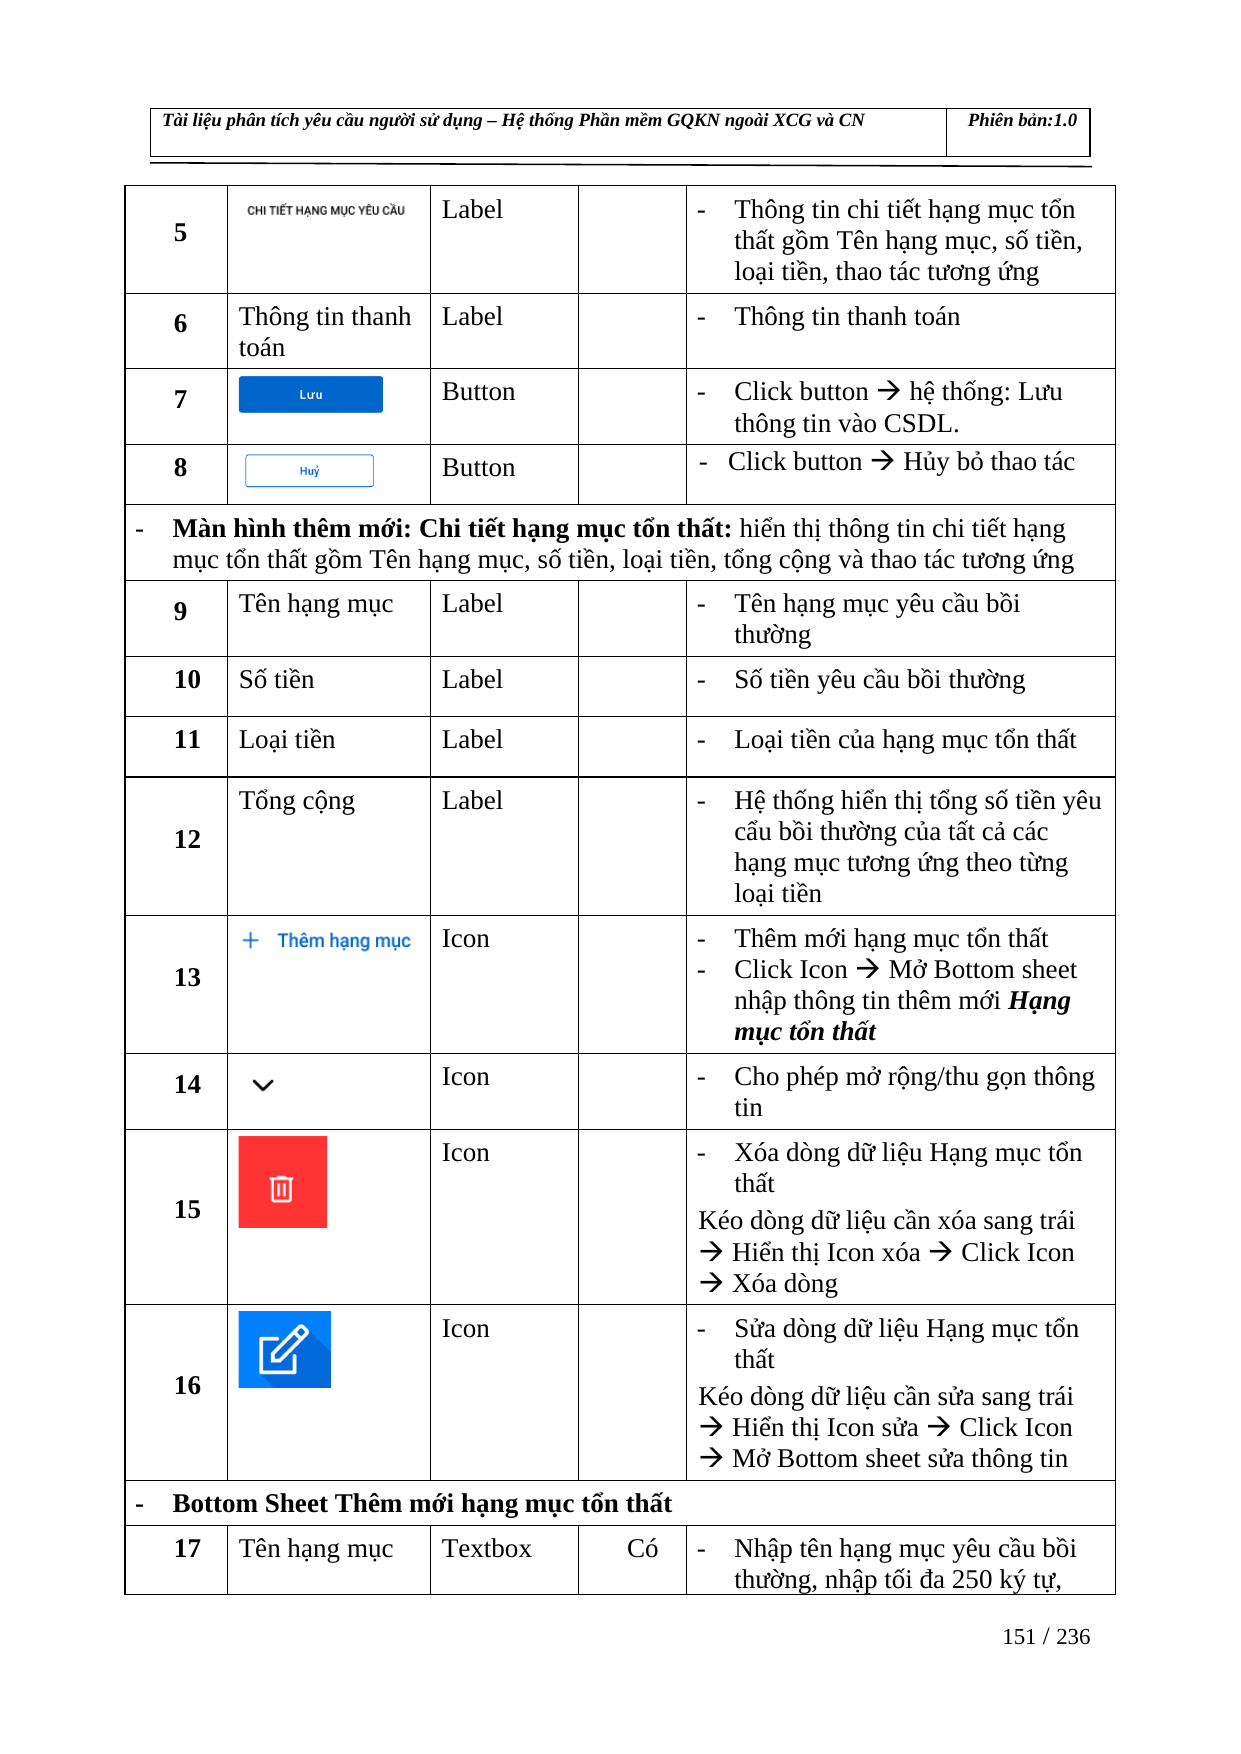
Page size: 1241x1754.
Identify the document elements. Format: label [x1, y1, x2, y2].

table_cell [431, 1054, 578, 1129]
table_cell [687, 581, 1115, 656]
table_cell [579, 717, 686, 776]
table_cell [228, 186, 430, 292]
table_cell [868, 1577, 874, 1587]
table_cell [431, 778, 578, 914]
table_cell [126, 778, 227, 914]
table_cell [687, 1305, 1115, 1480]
picture [238, 1311, 331, 1388]
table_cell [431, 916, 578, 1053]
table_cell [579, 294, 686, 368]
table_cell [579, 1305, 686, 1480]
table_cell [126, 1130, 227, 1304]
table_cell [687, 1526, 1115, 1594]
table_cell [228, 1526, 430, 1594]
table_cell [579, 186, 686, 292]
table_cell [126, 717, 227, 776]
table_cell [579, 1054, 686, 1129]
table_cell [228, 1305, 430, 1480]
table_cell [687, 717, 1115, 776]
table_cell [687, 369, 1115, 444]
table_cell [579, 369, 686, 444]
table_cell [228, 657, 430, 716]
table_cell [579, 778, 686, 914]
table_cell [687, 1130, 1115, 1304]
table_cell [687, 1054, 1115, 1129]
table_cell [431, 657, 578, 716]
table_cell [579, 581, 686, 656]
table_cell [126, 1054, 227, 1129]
picture [238, 375, 383, 414]
picture [238, 1060, 288, 1108]
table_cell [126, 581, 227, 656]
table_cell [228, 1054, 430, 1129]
picture [238, 1136, 328, 1228]
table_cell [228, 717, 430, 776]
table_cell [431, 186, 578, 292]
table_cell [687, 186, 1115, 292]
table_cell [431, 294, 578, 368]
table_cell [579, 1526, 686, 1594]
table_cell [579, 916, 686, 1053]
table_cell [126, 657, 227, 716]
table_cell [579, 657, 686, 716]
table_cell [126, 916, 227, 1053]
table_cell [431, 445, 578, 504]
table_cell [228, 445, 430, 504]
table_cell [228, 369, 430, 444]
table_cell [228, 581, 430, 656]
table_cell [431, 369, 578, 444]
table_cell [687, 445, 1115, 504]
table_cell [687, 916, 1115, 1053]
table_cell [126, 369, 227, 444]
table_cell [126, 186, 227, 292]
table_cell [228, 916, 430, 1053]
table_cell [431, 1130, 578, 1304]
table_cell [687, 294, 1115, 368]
picture [238, 192, 419, 230]
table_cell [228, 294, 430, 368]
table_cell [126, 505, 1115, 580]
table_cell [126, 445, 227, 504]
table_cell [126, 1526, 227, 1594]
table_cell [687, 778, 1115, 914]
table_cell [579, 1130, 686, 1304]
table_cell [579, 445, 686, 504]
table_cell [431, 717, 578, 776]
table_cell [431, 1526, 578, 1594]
picture [238, 451, 377, 495]
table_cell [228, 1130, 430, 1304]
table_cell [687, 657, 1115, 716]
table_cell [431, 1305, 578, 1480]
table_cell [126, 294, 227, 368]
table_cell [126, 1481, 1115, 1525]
picture [238, 921, 419, 958]
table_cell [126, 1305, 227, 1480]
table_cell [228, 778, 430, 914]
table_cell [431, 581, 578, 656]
